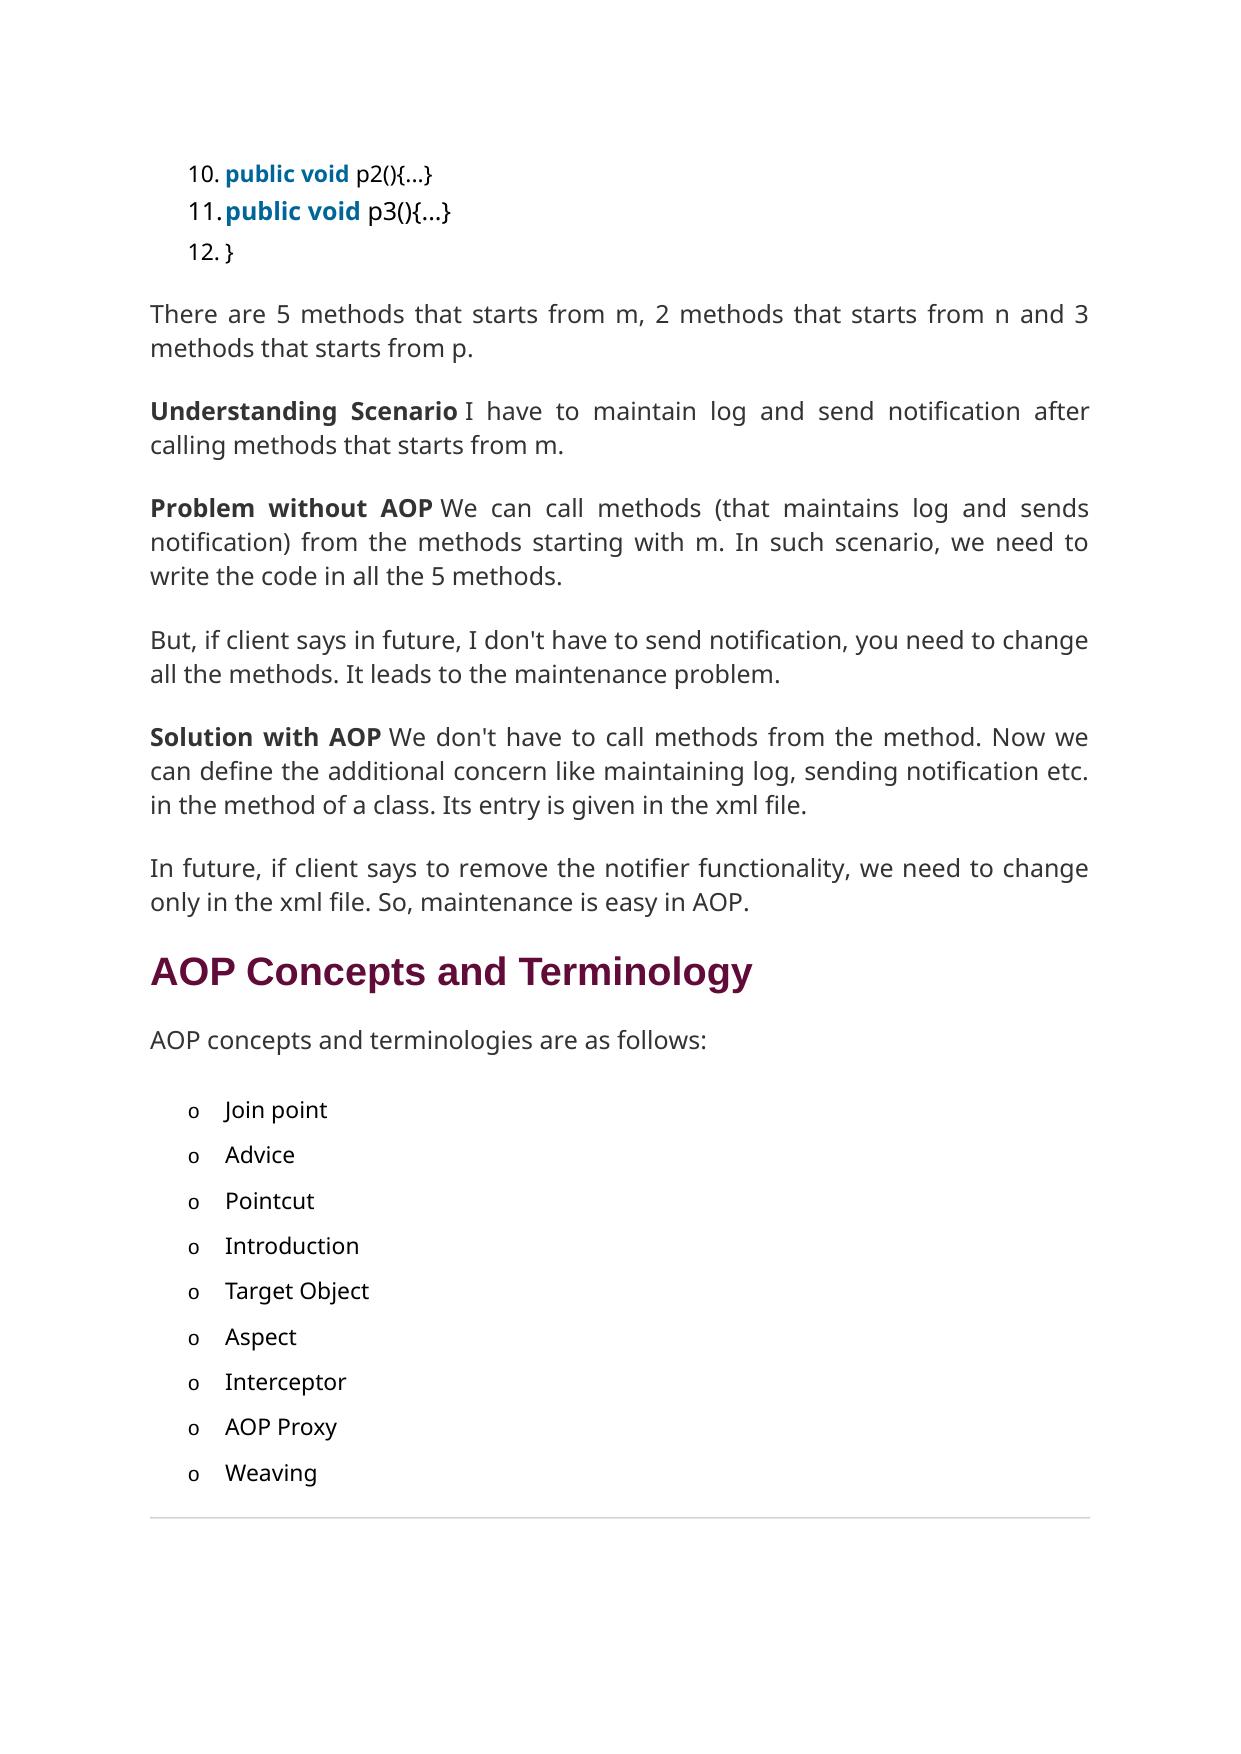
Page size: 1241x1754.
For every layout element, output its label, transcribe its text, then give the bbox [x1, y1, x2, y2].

list public void p3(){...} [187, 189, 1090, 228]
text AOP concepts and terminologies are as follows: [150, 1023, 1090, 1057]
text Solution with AOP We don't have to call methods from the method. Now we can define the additional concern like maintaining log, sending notification etc. in the method of a class. Its entry is given in the xml file. [150, 719, 1090, 822]
list Introduction [187, 1222, 1090, 1261]
list } [187, 228, 1090, 267]
list public void p2(){...} [187, 150, 1090, 189]
text Understanding Scenario I have to maintain log and send notification after calling methods that starts from m. [150, 394, 1090, 462]
list Target Object [187, 1267, 1090, 1307]
list Aspect [187, 1313, 1090, 1352]
list Pointcut [187, 1177, 1090, 1216]
subtitle AOP Concepts and Terminology [150, 948, 1090, 994]
text But, if client says in future, I don't have to send notification, you need to change all the methods. It leads to the maintenance problem. [150, 622, 1090, 690]
list Advice [187, 1132, 1090, 1171]
text Problem without AOP We can call methods (that maintains log and sends notification) from the methods starting with m. In such scenario, we need to write the code in all the 5 methods. [150, 491, 1090, 593]
text In future, if client says to remove the notifier functionality, we need to change only in the xml file. So, maintenance is easy in AOP. [150, 851, 1090, 919]
list Weaving [187, 1449, 1090, 1488]
list AOP Proxy [187, 1403, 1090, 1442]
list Join point [187, 1086, 1090, 1125]
text There are 5 methods that starts from m, 2 methods that starts from n and 3 methods that starts from p. [150, 296, 1090, 364]
list Interceptor [187, 1358, 1090, 1397]
